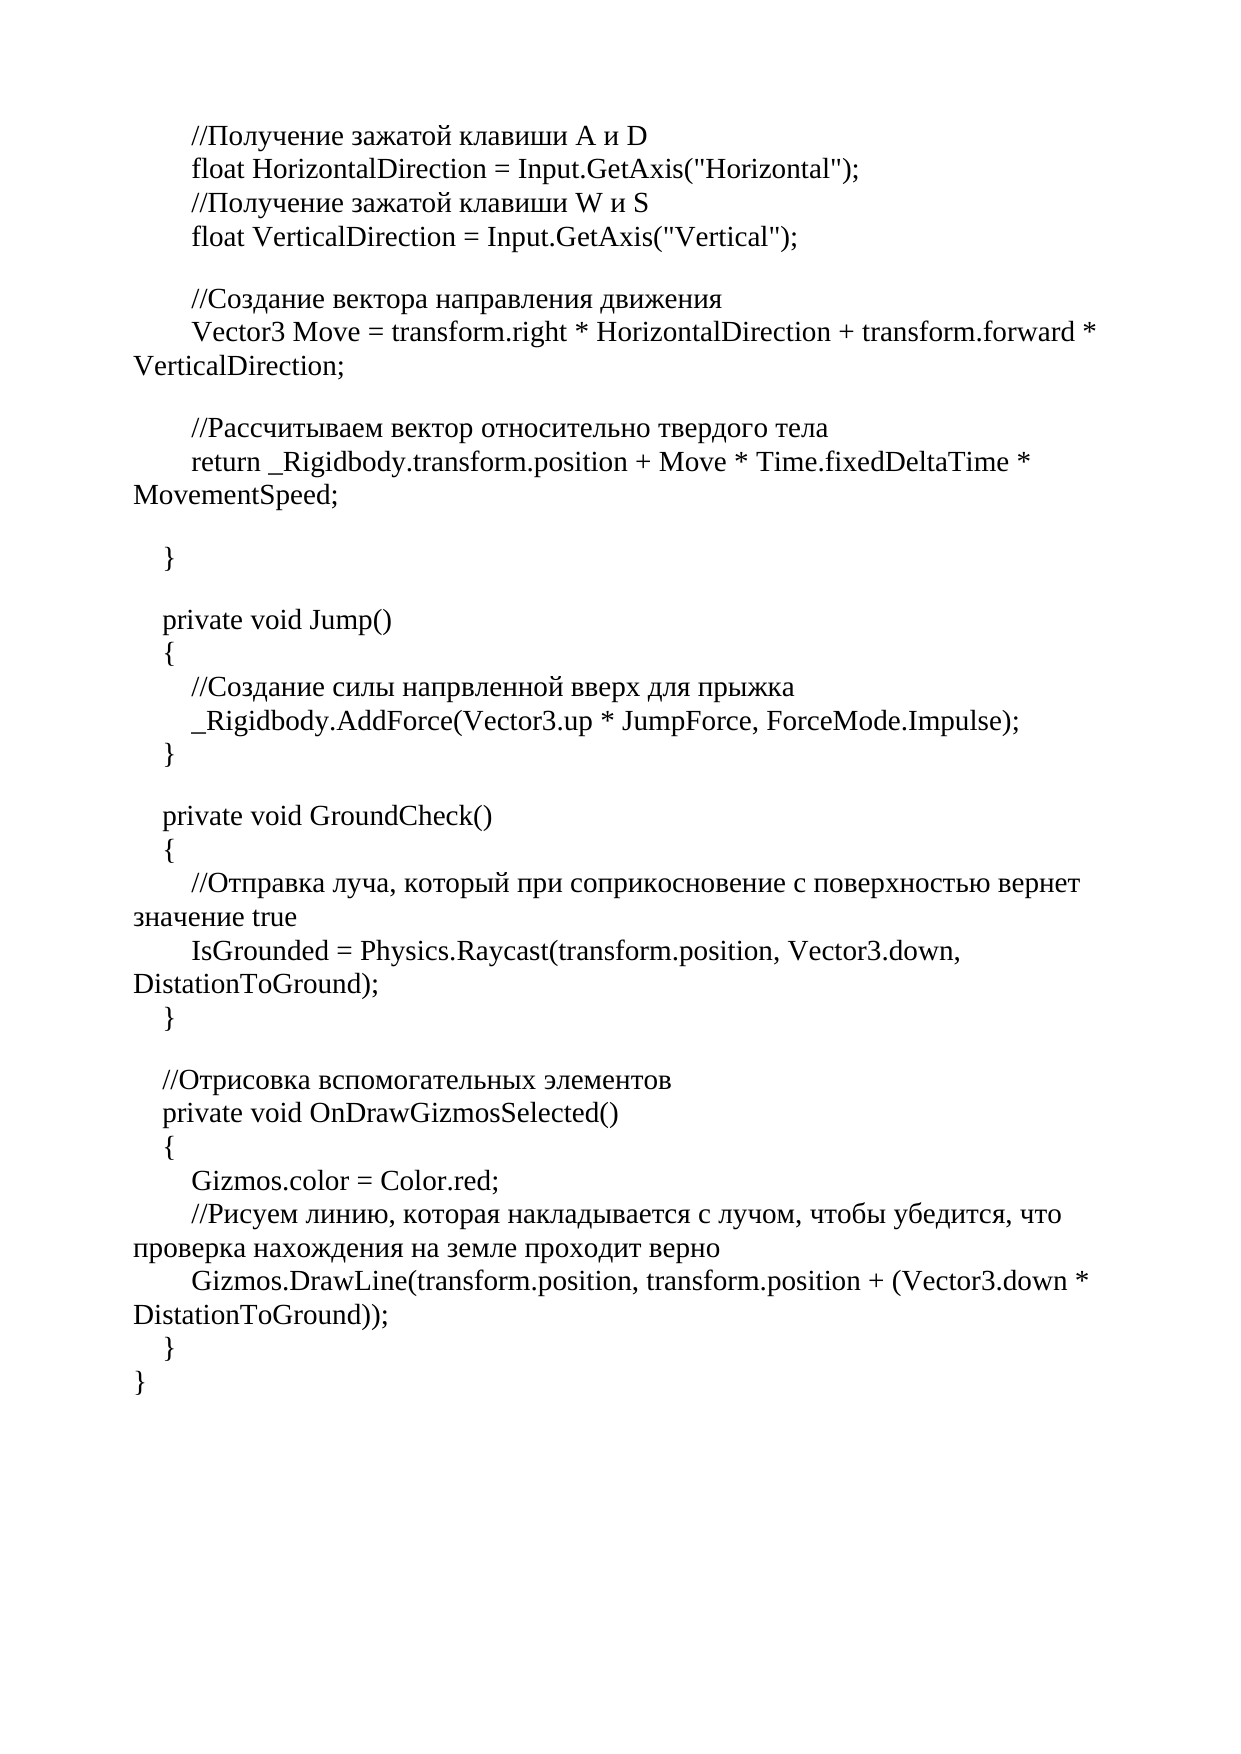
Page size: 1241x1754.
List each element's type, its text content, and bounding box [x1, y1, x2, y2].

text _Rigidbody.AddForce(Vector3.up * JumpForce, ForceMode.Impulse); [133, 703, 1152, 736]
text Gizmos.DrawLine(transform.position, transform.position + (Vector3.down * DistationToGround)); [133, 1263, 1152, 1330]
text //Создание силы напрвленной вверх для прыжка [133, 669, 1152, 703]
text //Рассчитываем вектор относительно твердого тела [133, 410, 1152, 444]
text float VerticalDirection = Input.GetAxis("Vertical"); [133, 219, 1152, 252]
text { [133, 1129, 1152, 1163]
text private void Jump() [133, 602, 1152, 636]
text //Получение зажатой клавиши W и S [133, 185, 1152, 219]
text Vector3 Move = transform.right * HorizontalDirection + transform.forward * VerticalDirection; [133, 314, 1152, 382]
text Gizmos.color = Color.red; [133, 1163, 1152, 1196]
text { [133, 832, 1152, 866]
text private void OnDrawGizmosSelected() [133, 1096, 1152, 1129]
text { [133, 636, 1152, 669]
text } [133, 1330, 1152, 1364]
text //Создание вектора направления движения [133, 281, 1152, 314]
text return _Rigidbody.transform.position + Move * Time.fixedDeltaTime * MovementSpeed; [133, 444, 1152, 511]
text //Отрисовка вспомогательных элементов [133, 1062, 1152, 1096]
text IsGrounded = Physics.Raycast(transform.position, Vector3.down, DistationToGround); [133, 933, 1152, 1000]
text private void GroundCheck() [133, 798, 1152, 832]
text } [133, 736, 1152, 770]
text } [133, 1364, 1152, 1397]
text } [133, 1000, 1152, 1033]
text //Получение зажатой клавиши A и D [133, 118, 1152, 152]
text //Отправка луча, который при соприкосновение с поверхностью вернет значение true [133, 866, 1152, 933]
text float HorizontalDirection = Input.GetAxis("Horizontal"); [133, 152, 1152, 185]
text //Рисуем линию, которая накладывается с лучом, чтобы убедится, что проверка нахождения на земле проходит верно [133, 1196, 1152, 1263]
text } [133, 540, 1152, 573]
